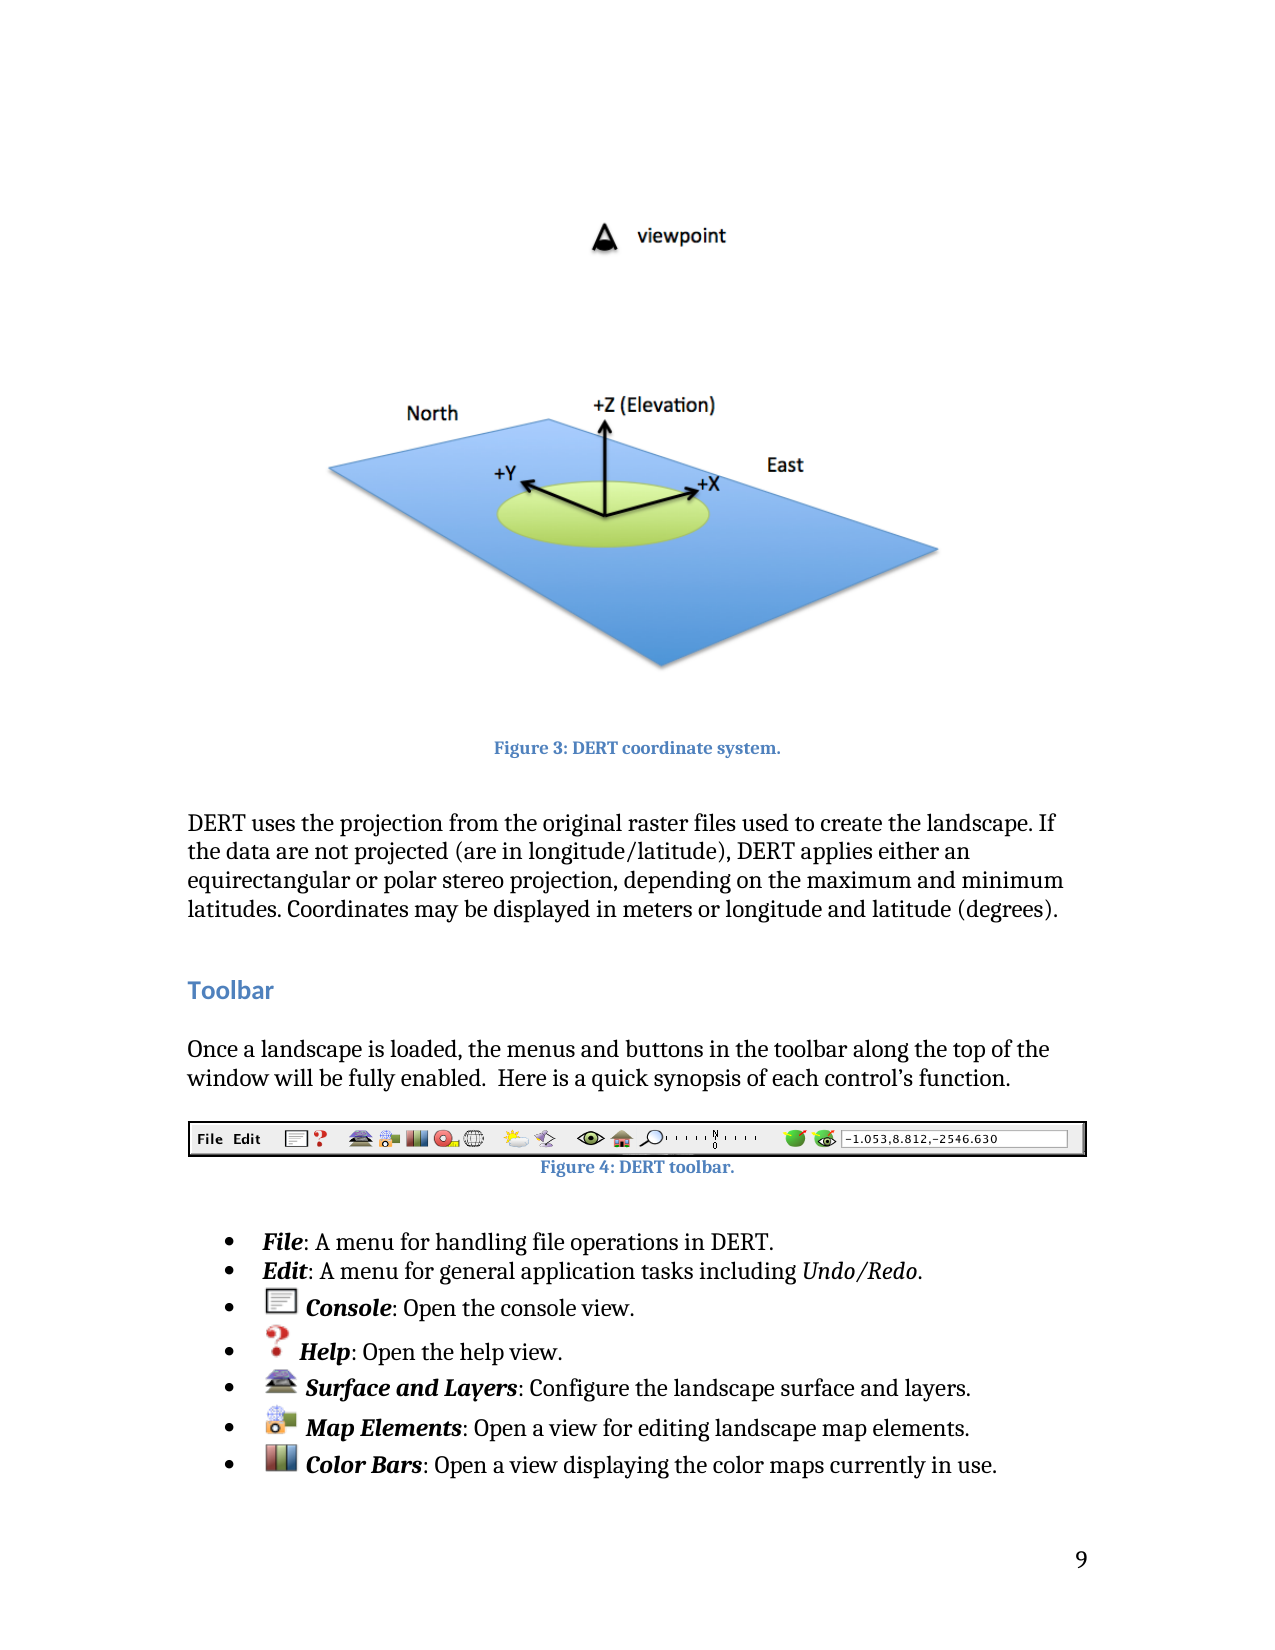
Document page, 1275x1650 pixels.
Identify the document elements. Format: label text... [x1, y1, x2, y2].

picture [190, 1123, 1085, 1155]
list Help: Open the help view. [225, 1323, 1087, 1367]
text Figure 4: DERT toolbar. [187, 1157, 1087, 1178]
text Once a landscape is loaded, the menus and buttons in the toolbar along the top of the window will be fully enabled. Here is a quick synopsis of each control’s function. [187, 1035, 1087, 1092]
text Figure 3: DERT coordinate system. [187, 737, 1087, 759]
picture [262, 1402, 300, 1437]
list Surface and Layers: Configure the landscape surface and layers. [225, 1367, 1087, 1403]
list Console: Open the console view. [225, 1286, 1087, 1323]
text DERT uses the projection from the original raster files used to create the landscape. If the data are not projected (are in longitude/latitude), DERT applies either an equirectangular or polar stereo projection, depending on the maximum and minimum latitudes. Coordinates may be displayed in meters or longitude and latitude (degrees). [187, 808, 1087, 923]
picture [262, 1366, 300, 1397]
list Edit: A menu for general application tasks including Undo/Redo. [225, 1257, 1087, 1286]
list Color Bars: Open a view displaying the color maps currently in use. [225, 1442, 1087, 1480]
list Map Elements: Open a view for editing landscape map elements. [225, 1403, 1087, 1442]
picture [262, 1442, 300, 1474]
subtitle Toolbar [187, 973, 1087, 1006]
list File: A menu for handling file operations in DERT. [225, 1228, 1087, 1257]
picture [262, 1322, 294, 1361]
picture [254, 150, 1021, 738]
picture [262, 1285, 300, 1317]
